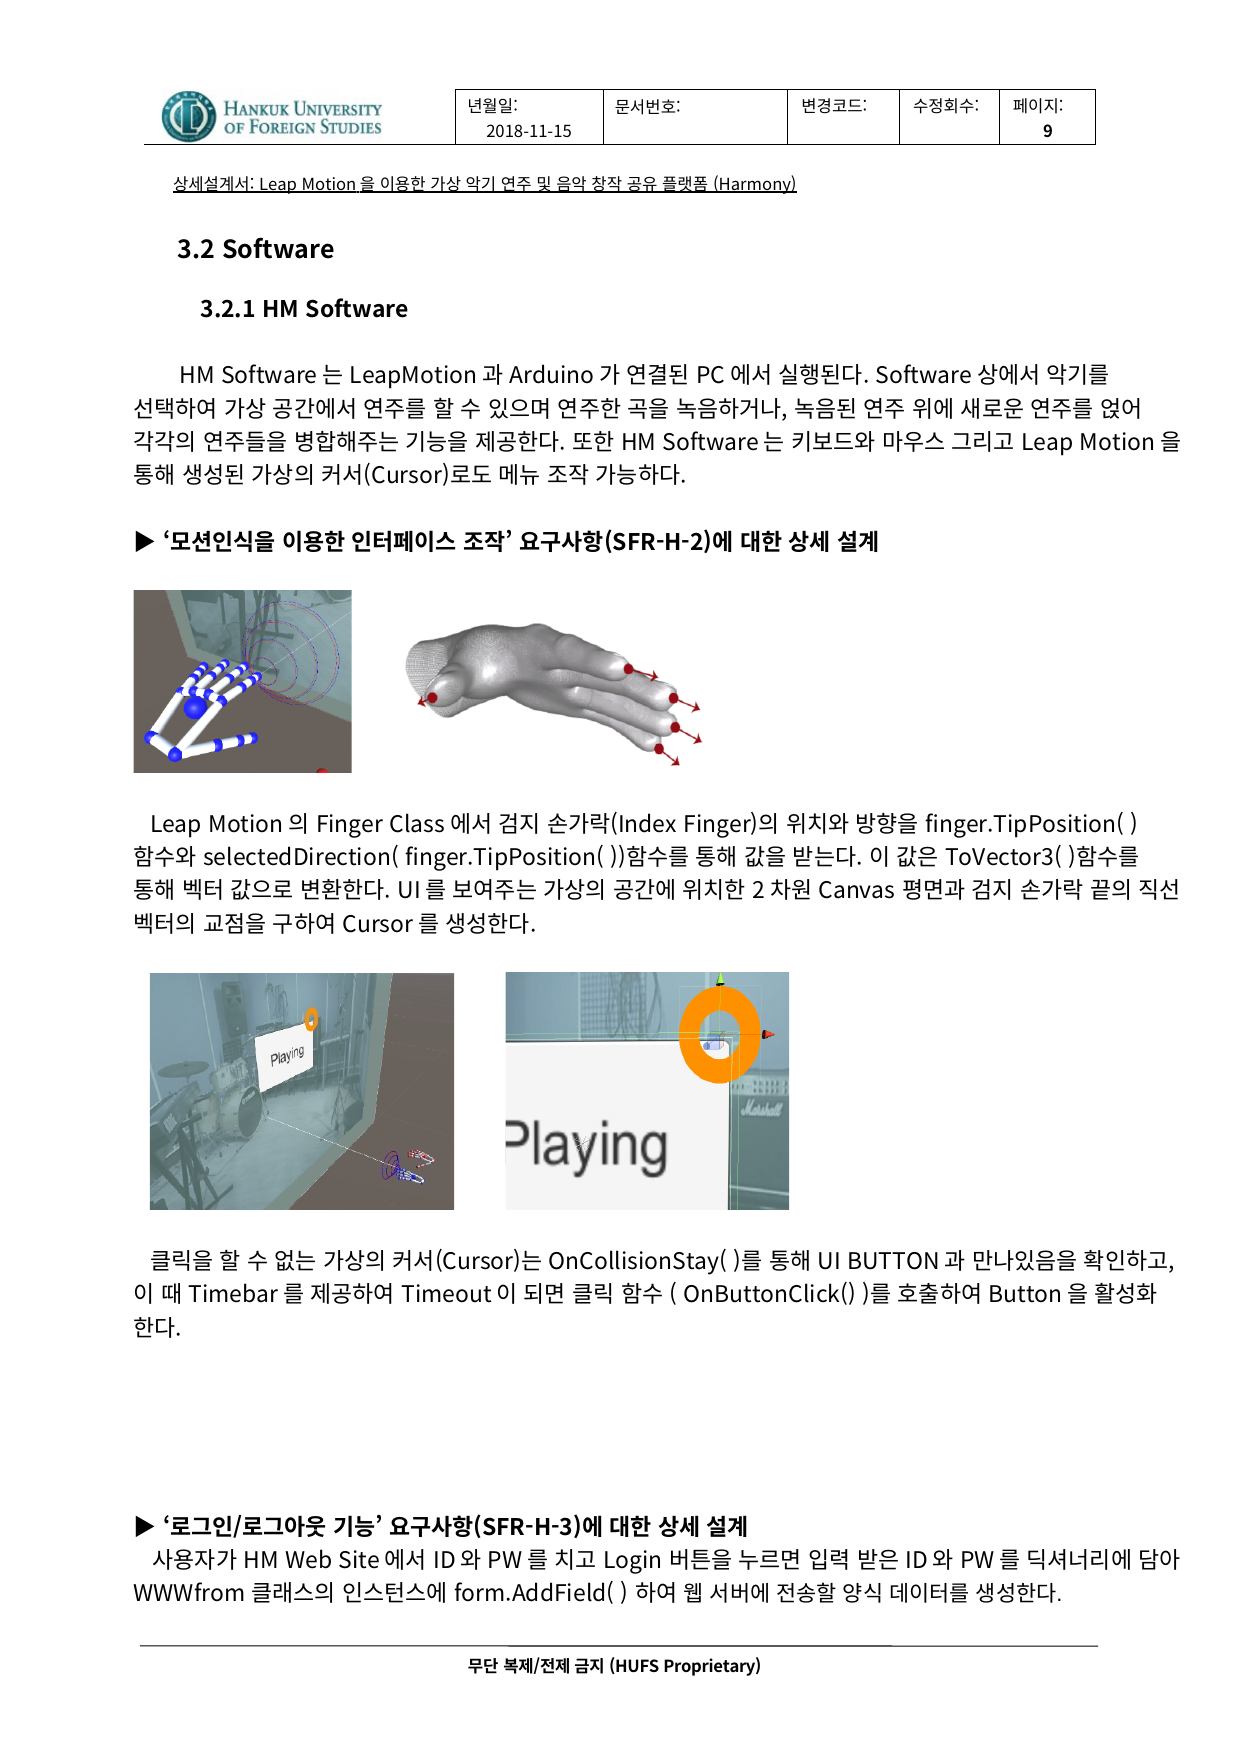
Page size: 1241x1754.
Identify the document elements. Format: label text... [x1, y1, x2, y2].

text 클릭을 할 수 없는 가상의 커서(Cursor)는 OnCollisionStay( )를 통해 UI BUTTON과 만나있음을 확인하고, 이 때 Timebar를 제공하여 Timeout이 되면 클릭 함수 ( OnButtonClick() )를 호출하여 Button을 활성화 한다. [133, 1243, 1181, 1343]
text 사용자가 HM Web Site에서 ID와 PW를 치고 Login 버튼을 누르면 입력 받은 ID와 PW를 딕셔너리에 담아 WWWfrom 클래스의 인스턴스에 form.AddField( ) 하여 웹 서버에 전송할 양식 데이터를 생성한다. [133, 1542, 1181, 1608]
text ▶ ‘모션인식을 이용한 인터페이스 조작’ 요구사항(SFR-H-2)에 대한 상세 설계 [133, 523, 1181, 557]
text ▶ ‘로그인/로그아웃 기능’ 요구사항(SFR-H-3)에 대한 상세 설계 [133, 1509, 1181, 1542]
picture [161, 89, 383, 143]
picture [403, 615, 706, 773]
text Leap Motion의 Finger Class에서 검지 손가락(Index Finger)의 위치와 방향을 finger.TipPosition( ) 함수와 selectedDirection( finger.TipPosition( ))함수를 통해 값을 받는다. 이 값은 ToVector3( )함수를 통해 벡터 값으로 변환한다. UI를 보여주는 가상의 공간에 위치한 2차원 Canvas 평면과 검지 손가락 끝의 직선 벡터의 교점을 구하여 Cursor를 생성한다. [133, 806, 1181, 939]
text 3.2.1 HM Software [200, 291, 1181, 324]
picture [149, 973, 455, 1210]
picture [133, 590, 352, 773]
picture [505, 972, 790, 1210]
text 3.2 Software [177, 229, 1181, 266]
text HM Software는 LeapMotion과 Arduino가 연결된 PC에서 실행된다. Software상에서 악기를 선택하여 가상 공간에서 연주를 할 수 있으며 연주한 곡을 녹음하거나, 녹음된 연주 위에 새로운 연주를 얹어 각각의 연주들을 병합해주는 기능을 제공한다. 또한 HM Software는 키보드와 마우스 그리고 Leap Motion을 통해 생성된 가상의 커서(Cursor)로도 메뉴 조작 가능하다. [133, 357, 1181, 490]
